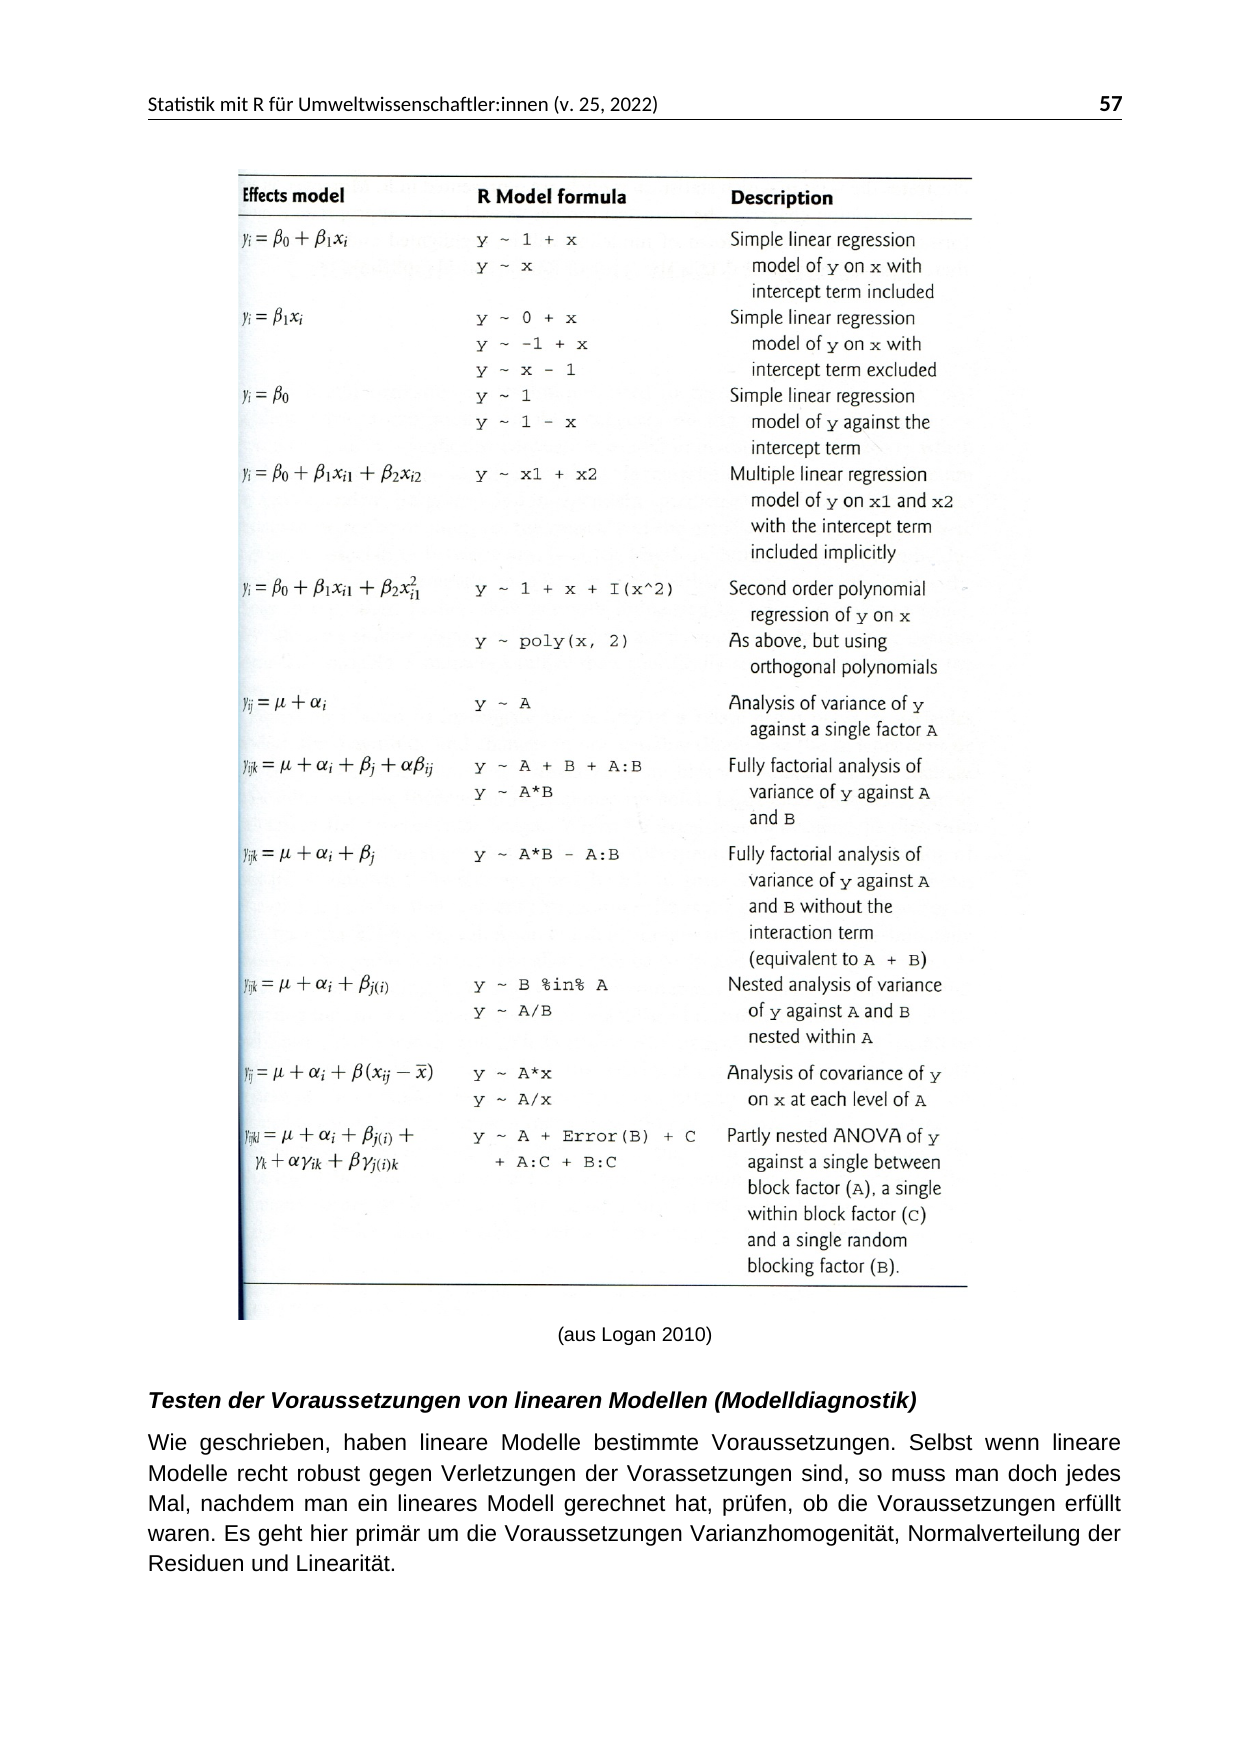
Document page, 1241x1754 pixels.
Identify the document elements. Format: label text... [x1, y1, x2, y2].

subtitle Testen der Voraussetzungen von linearen Modellen (Modelldiagnostik) [148, 1387, 1122, 1413]
text Wie geschrieben, haben lineare Modelle bestimmte Voraussetzungen. Selbst wenn lineare Modelle recht robust gegen Verletzungen der Vorassetzungen sind, so muss man doch jedes Mal, nachdem man ein lineares Modell gerechnet hat, prüfen, ob die Voraussetzungen erfüllt waren. Es geht hier primär um die Voraussetzungen Varianzhomogenität, Normalverteilung der Residuen und Linearität. [148, 1429, 1122, 1576]
picture [238, 169, 1032, 1320]
